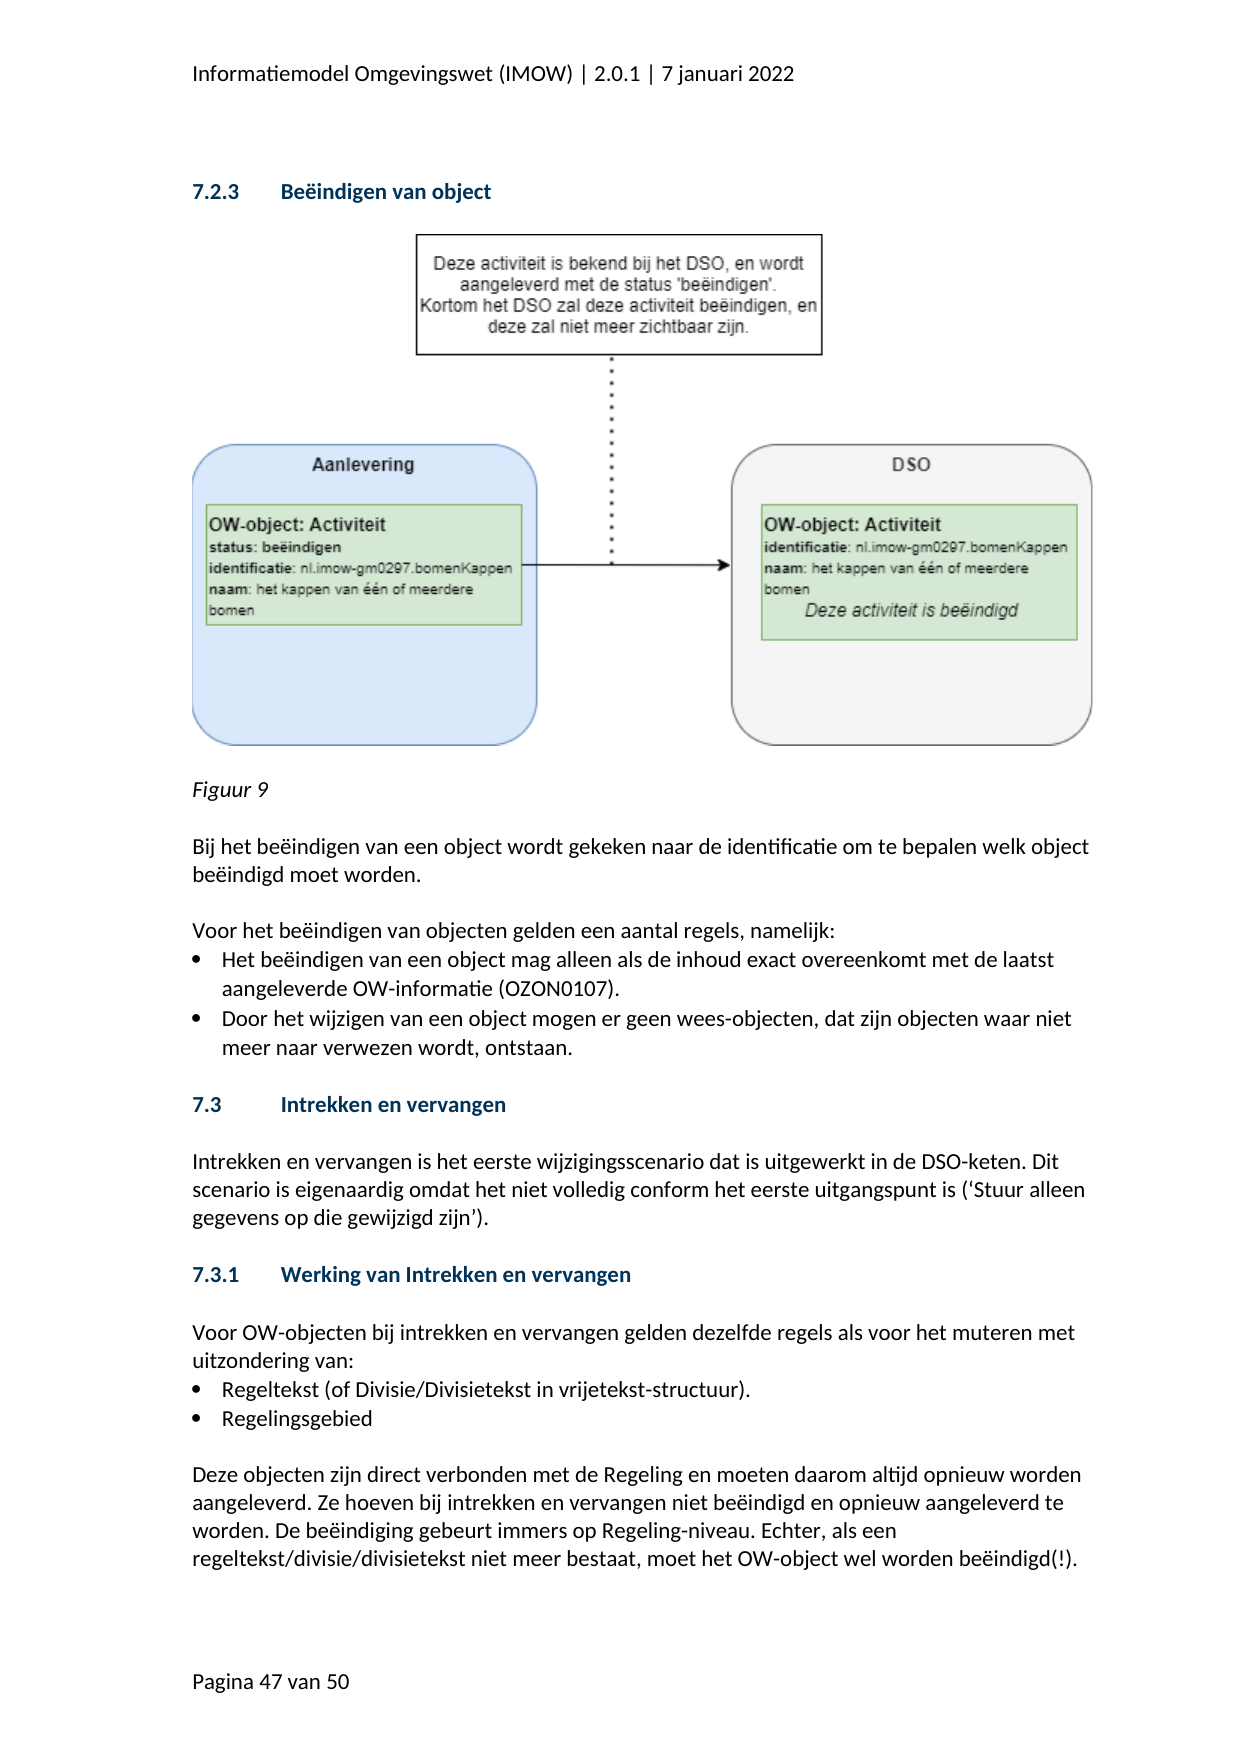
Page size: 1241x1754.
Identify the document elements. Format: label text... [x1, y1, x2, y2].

picture [192, 234, 1093, 746]
text Voor OW-objecten bij intrekken en vervangen gelden dezelfde regels als voor het muteren met uitzondering van: [192, 1318, 1092, 1374]
text Het beëindigen van een object mag alleen als de inhoud exact overeenkomt met de laatst aangeleverde OW-informatie (OZON0107). [192, 944, 1092, 1003]
text Voor het beëindigen van objecten gelden een aantal regels, namelijk: [192, 916, 1092, 944]
text Regelingsgebied [192, 1403, 1092, 1432]
text Regeltekst (of Divisie/Divisietekst in vrijetekst-structuur). [192, 1374, 1092, 1403]
text Door het wijzigen van een object mogen er geen wees-objecten, dat zijn objecten waar niet meer naar verwezen wordt, ontstaan. [192, 1003, 1092, 1061]
subtitle Werking van Intrekken en vervangen [192, 1261, 1092, 1288]
text Bij het beëindigen van een object wordt gekeken naar de identificatie om te bepalen welk object beëindigd moet worden. [192, 832, 1092, 888]
subtitle Beëindigen van object [192, 177, 1092, 205]
text Intrekken en vervangen is het eerste wijzigingsscenario dat is uitgewerkt in de DSO-keten. Dit scenario is eigenaardig omdat het niet volledig conform het eerste uitgangspunt is (‘Stuur alleen gegevens op die gewijzigd zijn’). [192, 1147, 1092, 1231]
text Deze objecten zijn direct verbonden met de Regeling en moeten daarom altijd opnieuw worden aangeleverd. Ze hoeven bij intrekken en vervangen niet beëindigd en opnieuw aangeleverd te worden. De beëindiging gebeurt immers op Regeling-niveau. Echter, als een regeltekst/divisie/divisietekst niet meer bestaat, moet het OW-object wel worden beëindigd(!). [192, 1460, 1092, 1572]
subtitle Intrekken en vervangen [192, 1090, 1092, 1118]
